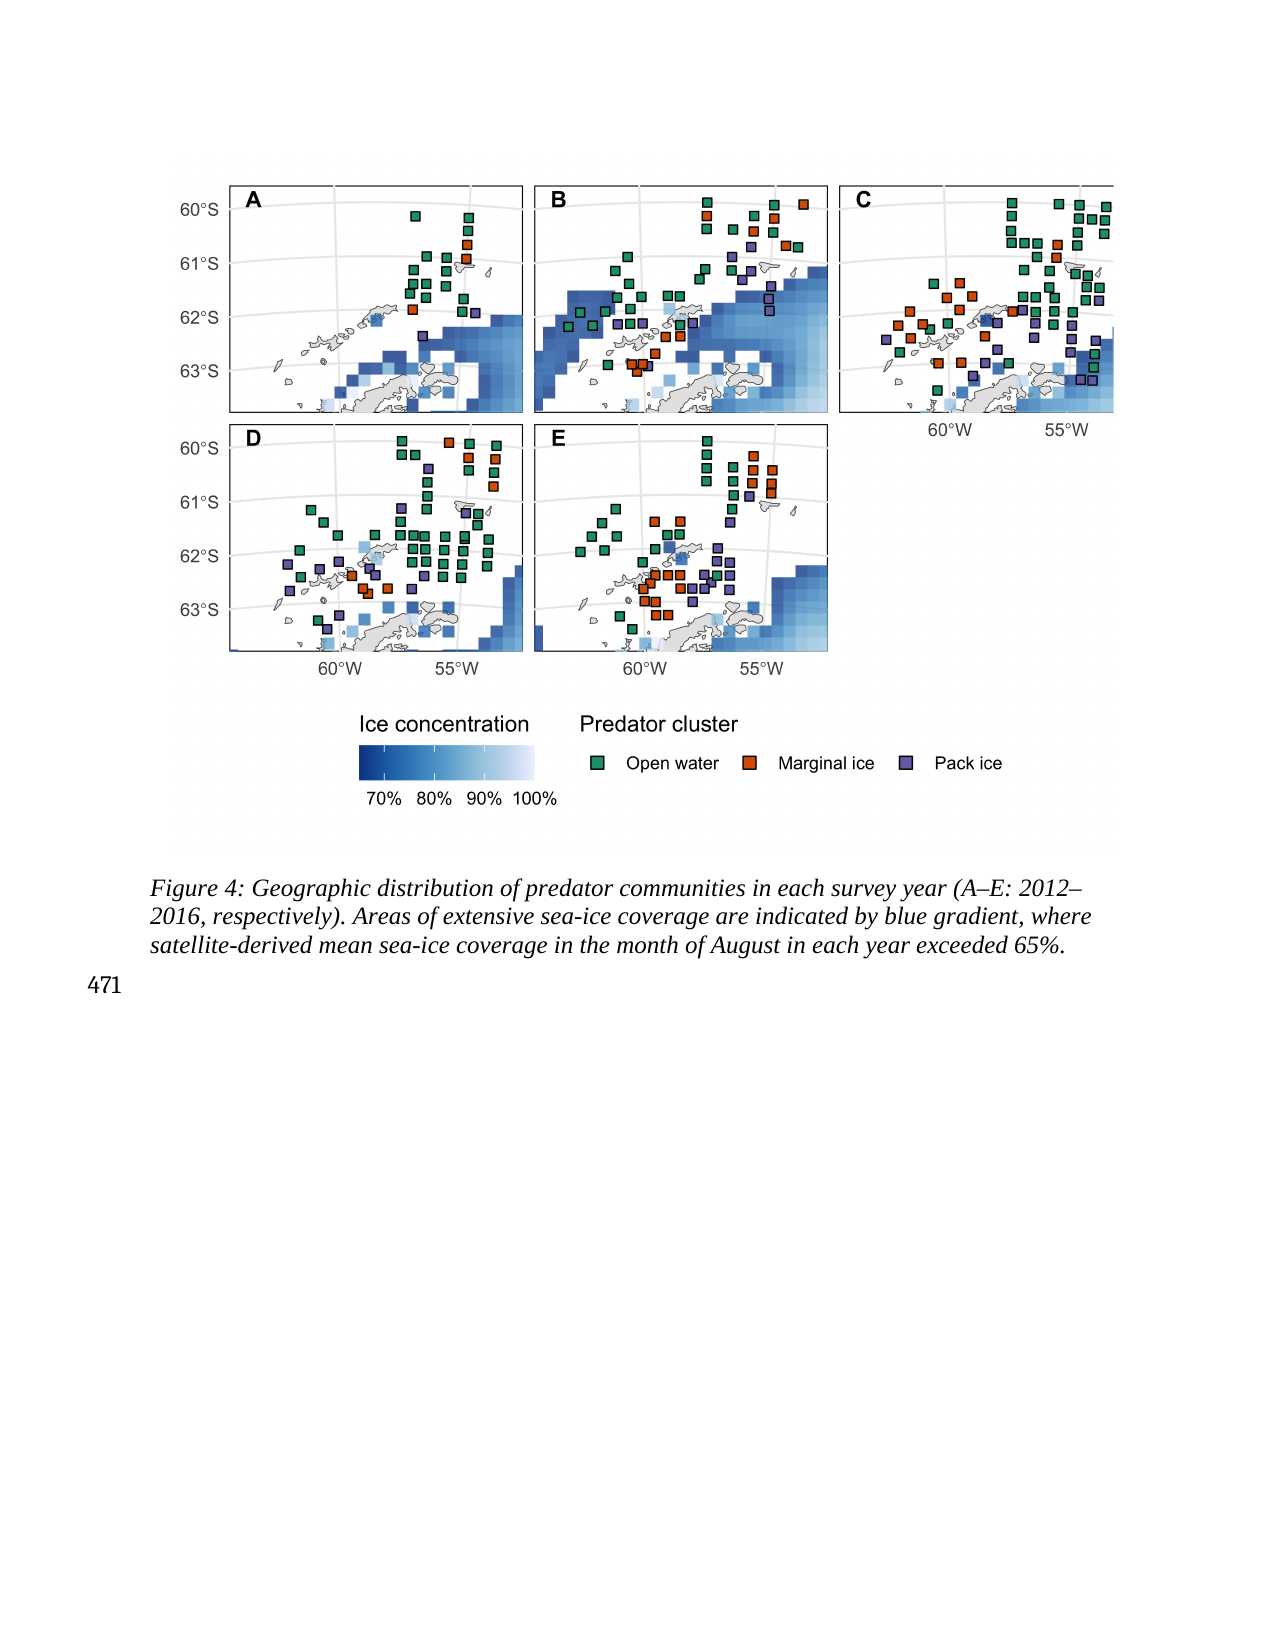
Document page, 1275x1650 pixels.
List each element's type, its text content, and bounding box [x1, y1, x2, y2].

table_header Figure 4: Geographic distribution of predator communities in each survey year (A–E: 2012–2016, respectively). Areas of extensive sea-ice coverage are indicated by blue gradient, where satellite-derived mean sea-ice coverage in the month of August in each year exceeded 65%. [139, 150, 1114, 971]
picture [168, 153, 1114, 852]
